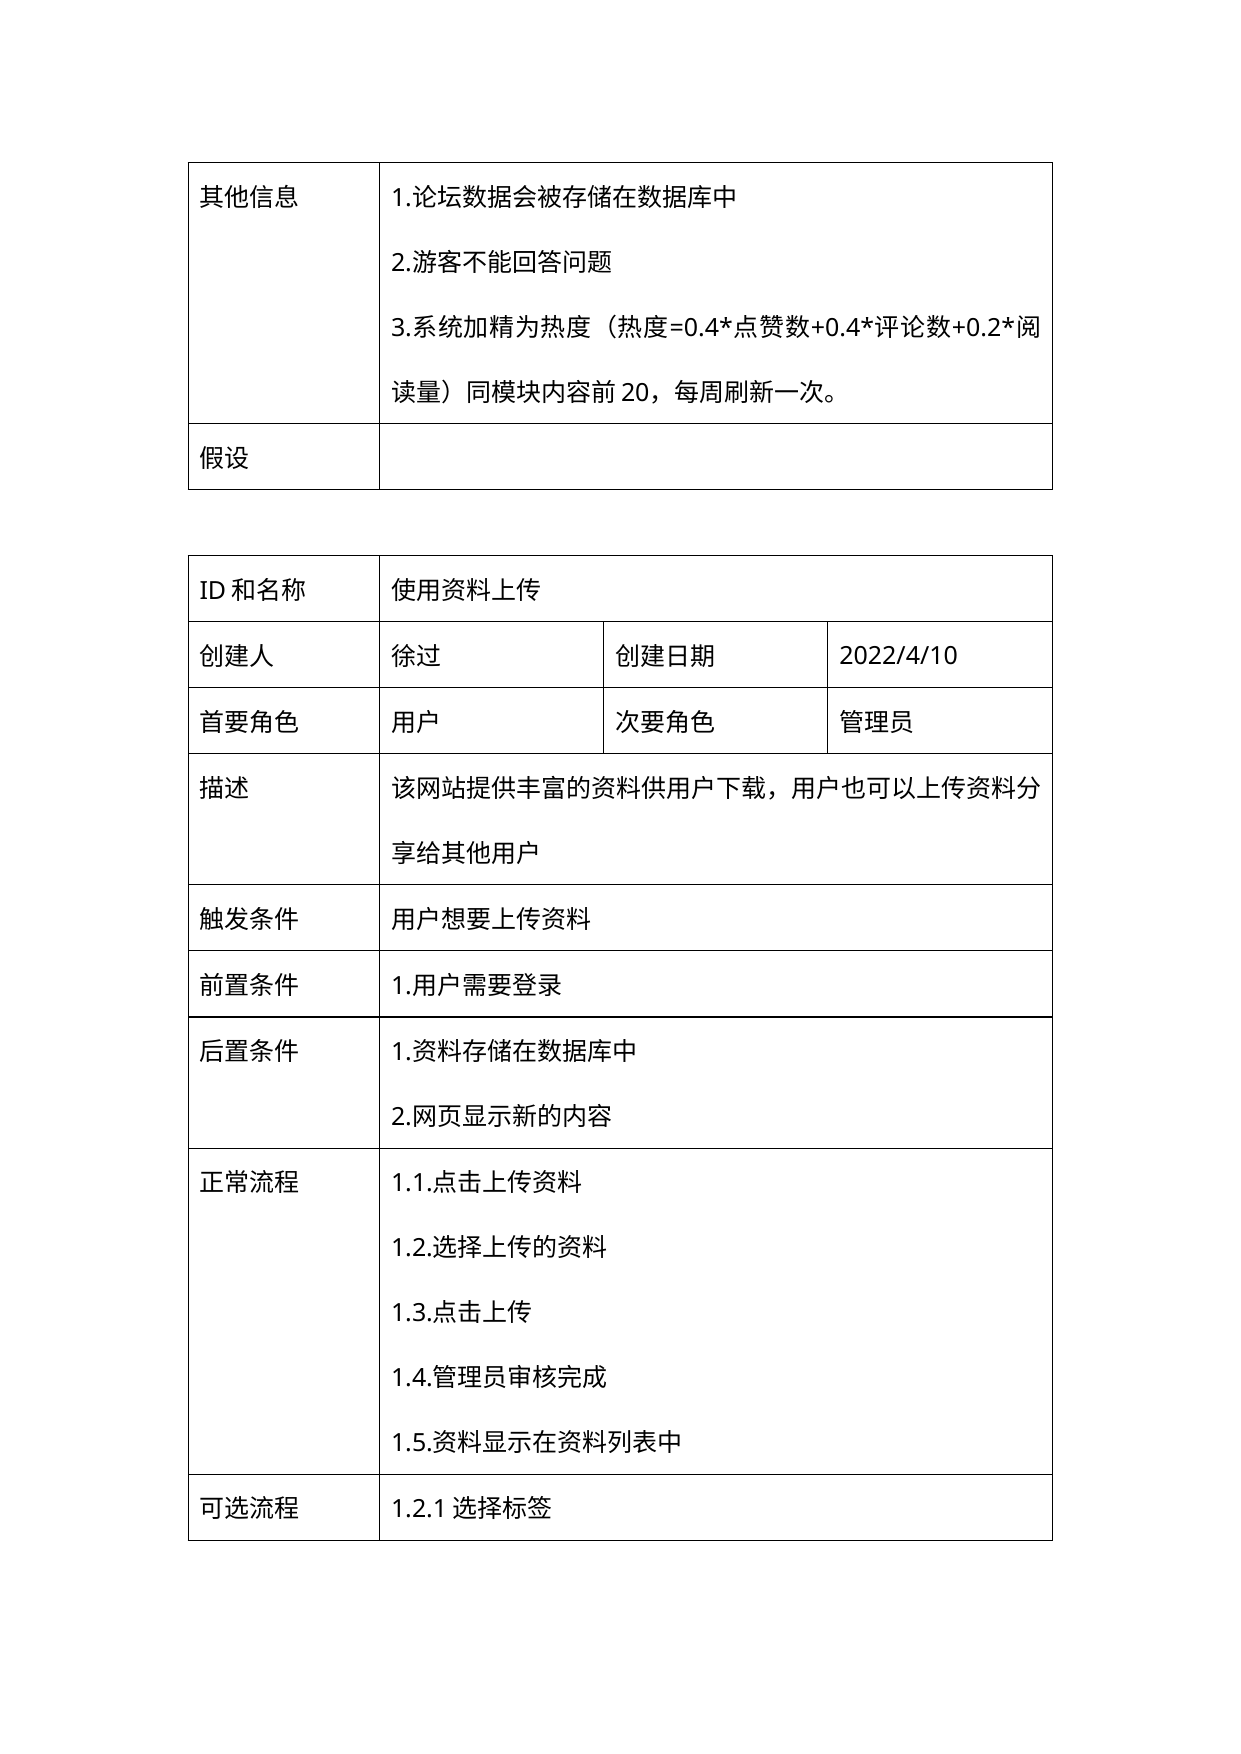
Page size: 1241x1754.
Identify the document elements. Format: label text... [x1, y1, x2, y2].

table_cell 描述 [189, 754, 379, 884]
table_cell 触发条件 [189, 885, 379, 950]
table_cell 创建人 [189, 622, 379, 687]
table_cell 前置条件 [189, 951, 379, 1016]
table_cell 管理员 [828, 688, 1052, 753]
table_cell 徐过 [380, 622, 603, 687]
table_cell 次要角色 [604, 688, 827, 753]
table_header 使用资料上传 [380, 556, 1052, 621]
table_cell 后置条件 [189, 1018, 379, 1147]
table_cell 其他信息 [189, 163, 379, 423]
table_cell 该网站提供丰富的资料供用户下载，用户也可以上传资料分享给其他用户 [380, 754, 1052, 884]
table_cell 用户 [380, 688, 603, 753]
table_cell 首要角色 [189, 688, 379, 753]
table_header ID和名称 [189, 556, 379, 621]
table_cell 正常流程 [189, 1149, 379, 1473]
table_cell 1.用户需要登录 [380, 951, 1052, 1016]
table_cell 2022/4/10 [828, 622, 1052, 687]
table_cell 1.1.点击上传资料 1.2.选择上传的资料 1.3.点击上传 1.4.管理员审核完成 1.5.资料显示在资料列表中 [380, 1149, 1052, 1473]
table_cell 1.资料存储在数据库中 2.网页显示新的内容 [380, 1018, 1052, 1147]
table_cell 可选流程 [189, 1475, 379, 1539]
table_cell 创建日期 [604, 622, 827, 687]
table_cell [380, 1475, 1052, 1539]
table_cell 1.论坛数据会被存储在数据库中 2.游客不能回答问题 3.系统加精为热度（热度=0.4*点赞数+0.4*评论数+0.2*阅读量）同模块内容前20，每周刷新一次。 [380, 163, 1052, 423]
table_cell [380, 424, 1052, 489]
table_cell 假设 [189, 424, 379, 489]
table_cell 用户想要上传资料 [380, 885, 1052, 950]
